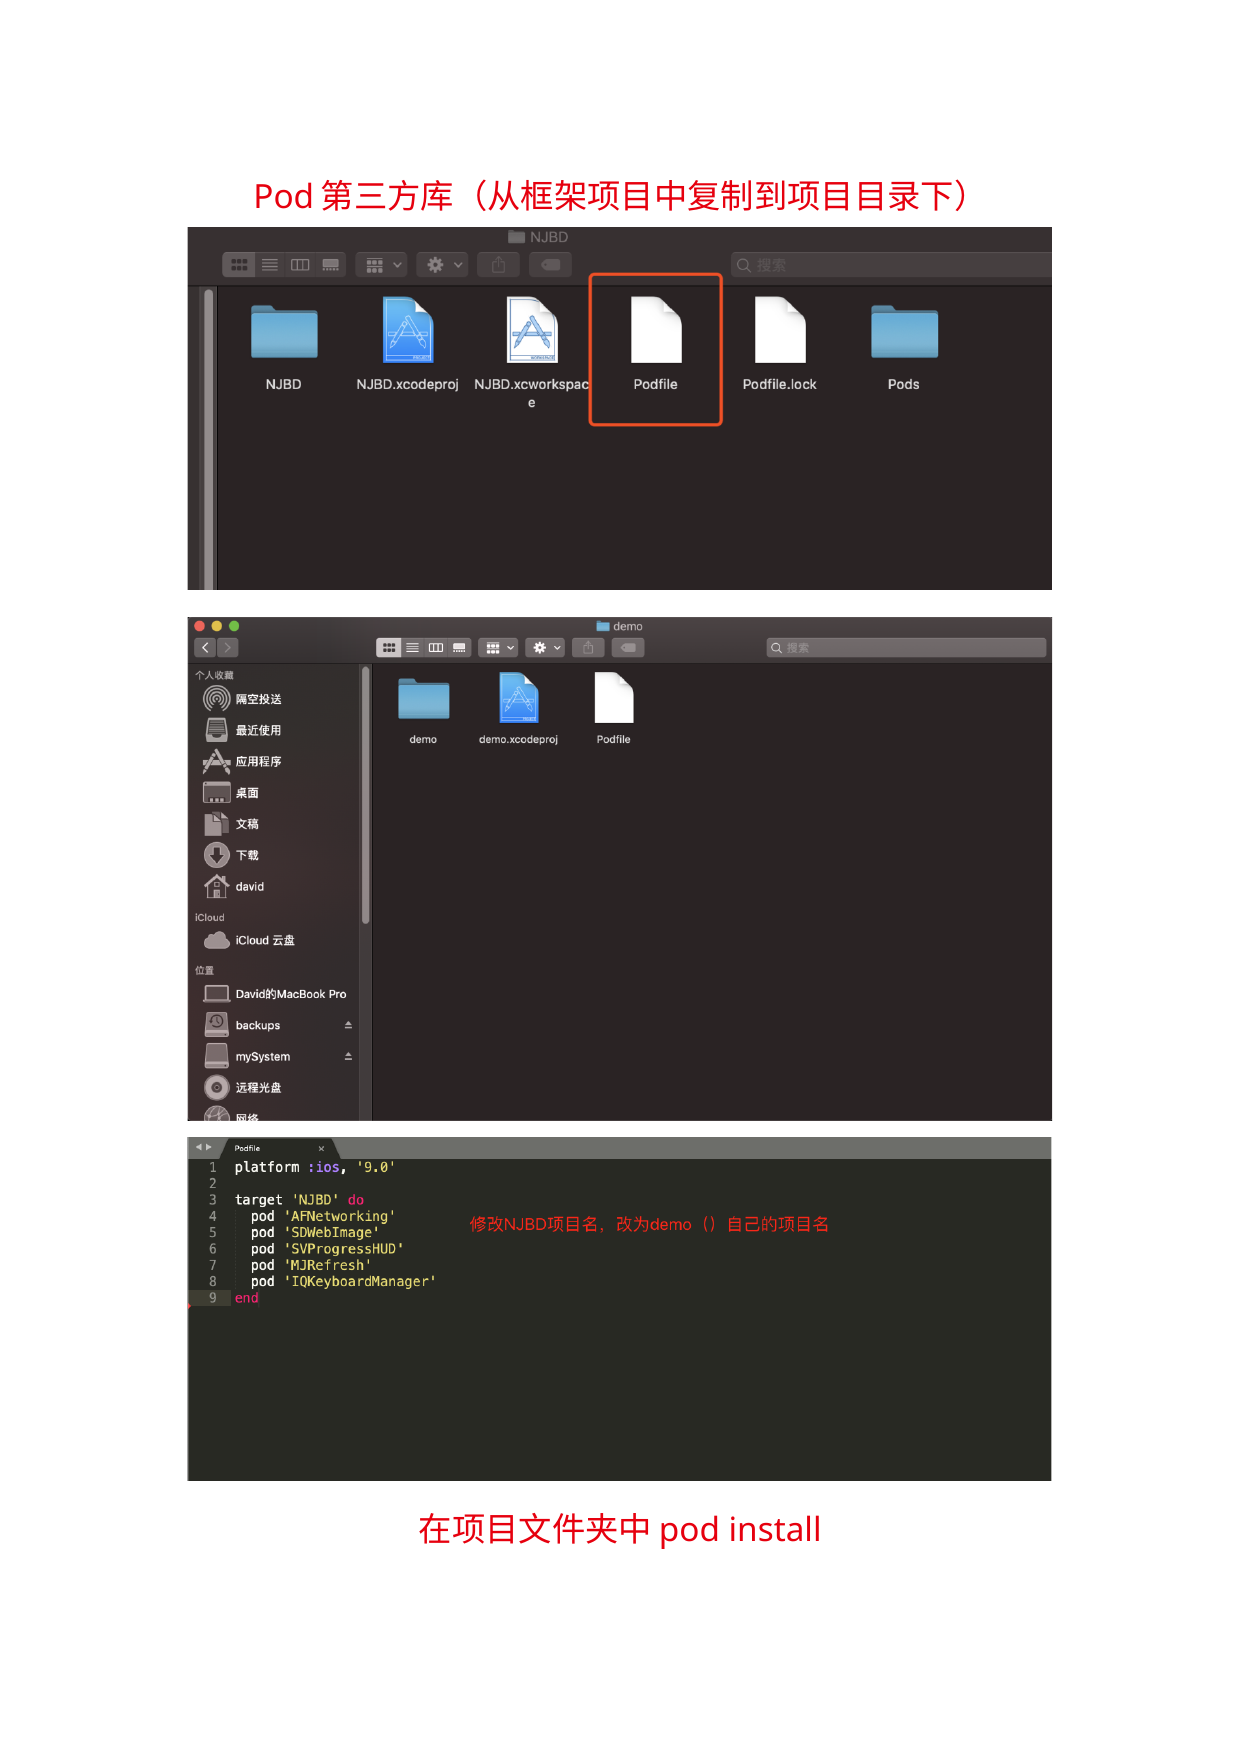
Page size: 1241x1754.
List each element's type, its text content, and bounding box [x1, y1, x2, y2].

picture [187, 617, 1053, 1121]
picture [187, 1137, 1052, 1481]
picture [187, 227, 1052, 590]
text 在项目文件夹中pod install [187, 1494, 1053, 1559]
text Pod第三方库（从框架项目中复制到项目目录下） [187, 162, 1053, 227]
